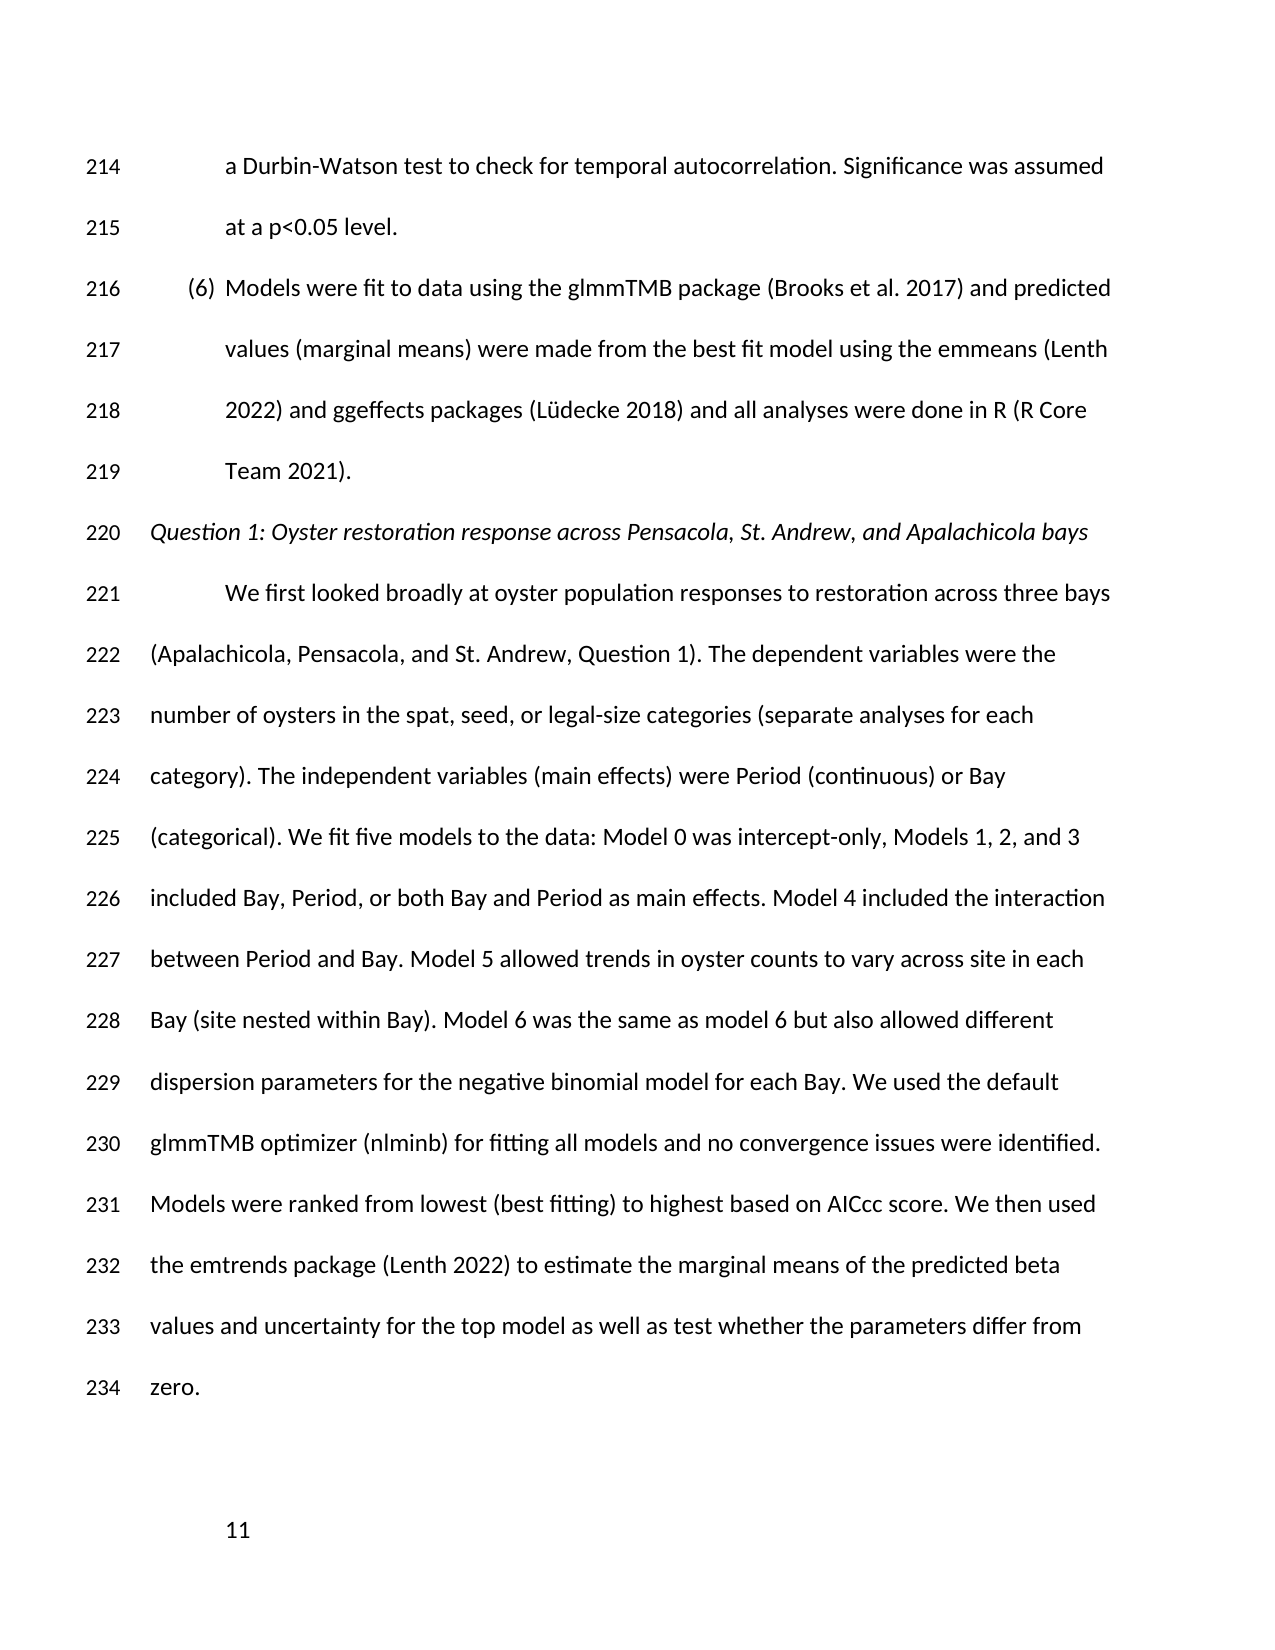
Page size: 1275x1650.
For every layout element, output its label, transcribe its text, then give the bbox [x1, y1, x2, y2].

text Question 1: Oyster restoration response across Pensacola, St. Andrew, and Apalachicola bays [150, 516, 1125, 547]
text We first looked broadly at oyster population responses to restoration across three bays (Apalachicola, Pensacola, and St. Andrew, Question 1). The dependent variables were the number of oysters in the spat, seed, or legal-size categories (separate analyses for each category). The independent variables (main effects) were Period (continuous) or Bay (categorical). We fit five models to the data: Model 0 was intercept-only, Models 1, 2, and 3 included Bay, Period, or both Bay and Period as main effects. Model 4 included the interaction between Period and Bay. Model 5 allowed trends in oyster counts to vary across site in each Bay (site nested within Bay). Model 6 was the same as model 6 but also allowed different dispersion parameters for the negative binomial model for each Bay. We used the default glmmTMB optimizer (nlminb) for fitting all models and no convergence issues were identified. Models were ranked from lowest (best fitting) to highest based on AICcc score. We then used the emtrends package (Lenth 2022) to estimate the marginal means of the predicted beta values and uncertainty for the top model as well as test whether the parameters differ from zero. [150, 577, 1125, 1401]
list Models were fit to data using the glmmTMB package (Brooks et al. 2017) and predicted values (marginal means) were made from the best fit model using the emmeans (Lenth 2022) and ggeffects packages (Lüdecke 2018) and all analyses were done in R (R Core Team 2021). [187, 272, 1125, 486]
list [187, 150, 1125, 242]
